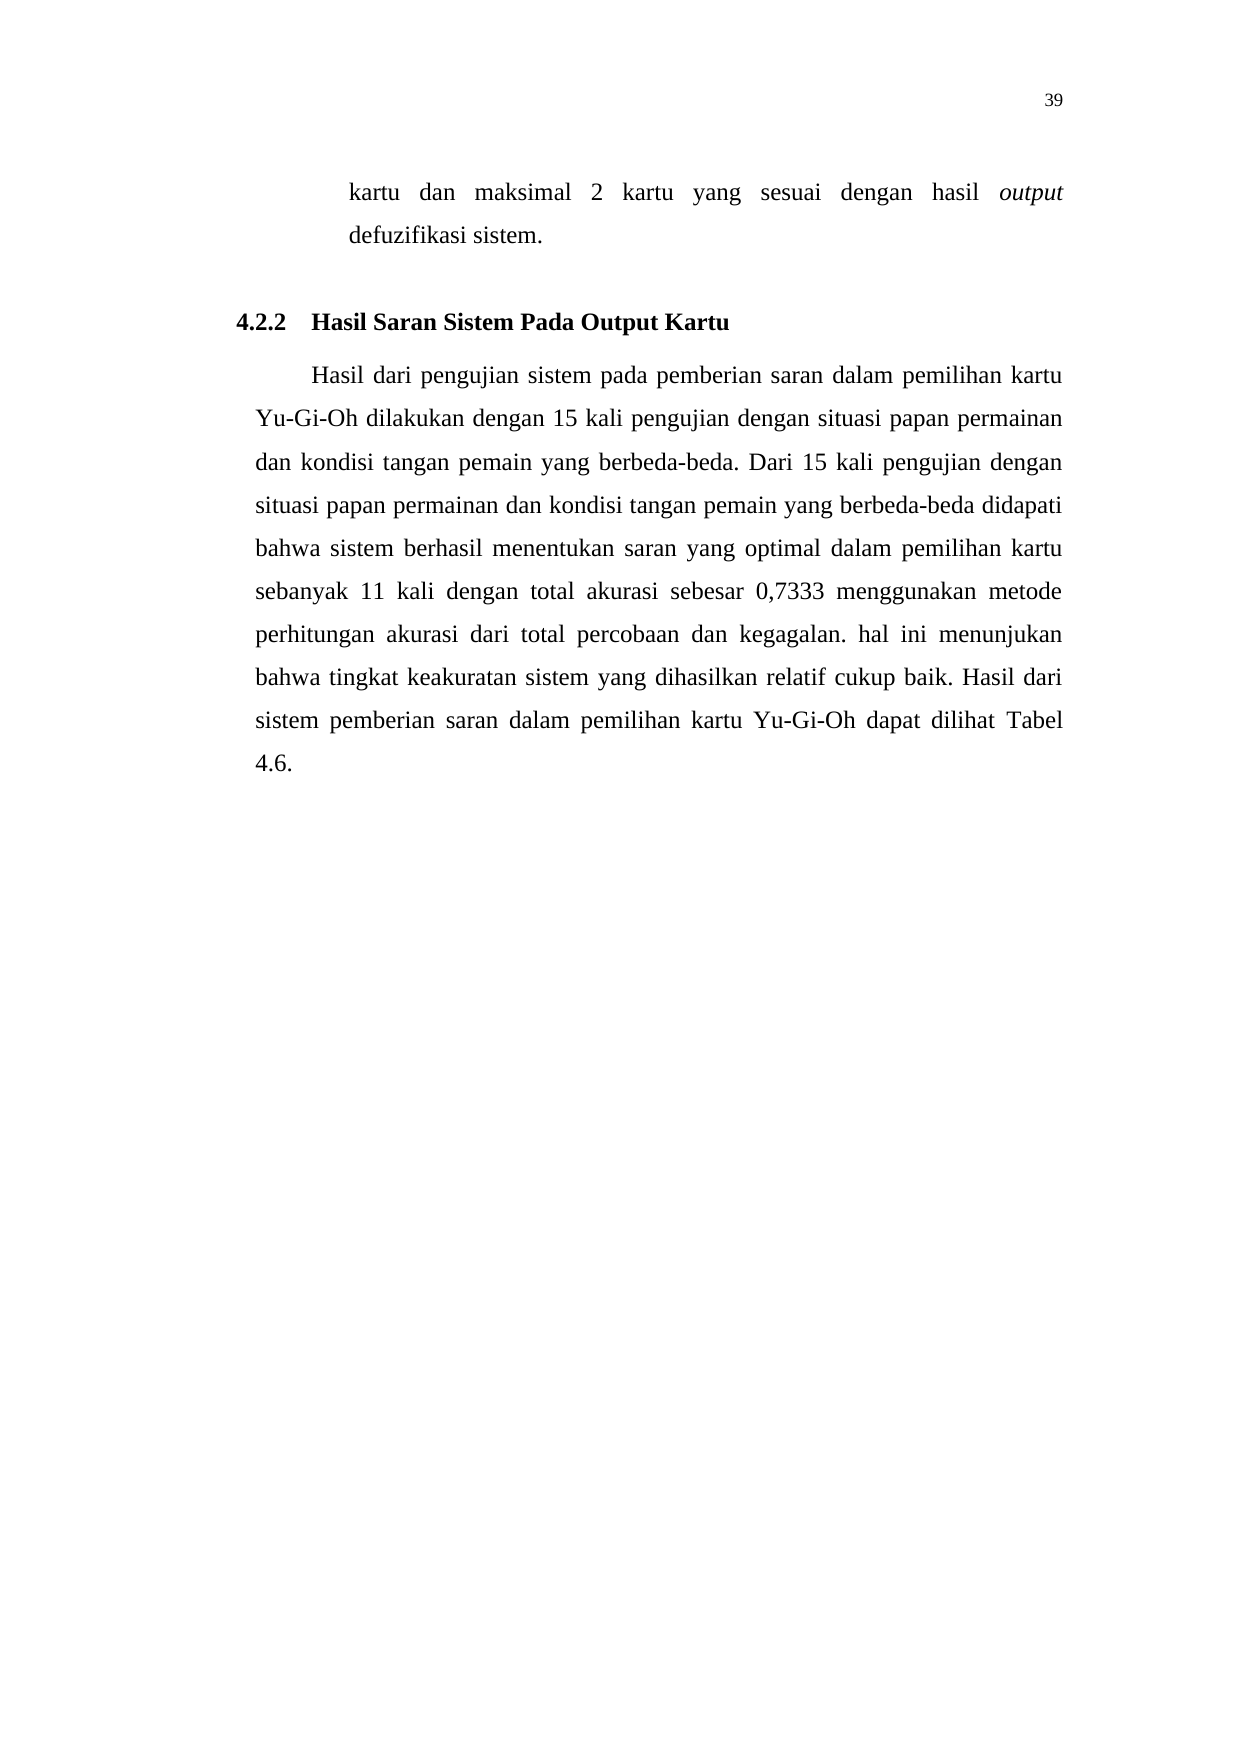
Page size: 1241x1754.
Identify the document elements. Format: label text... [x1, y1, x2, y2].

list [311, 177, 1063, 249]
subtitle Hasil Saran Sistem Pada Output Kartu [236, 307, 1063, 335]
